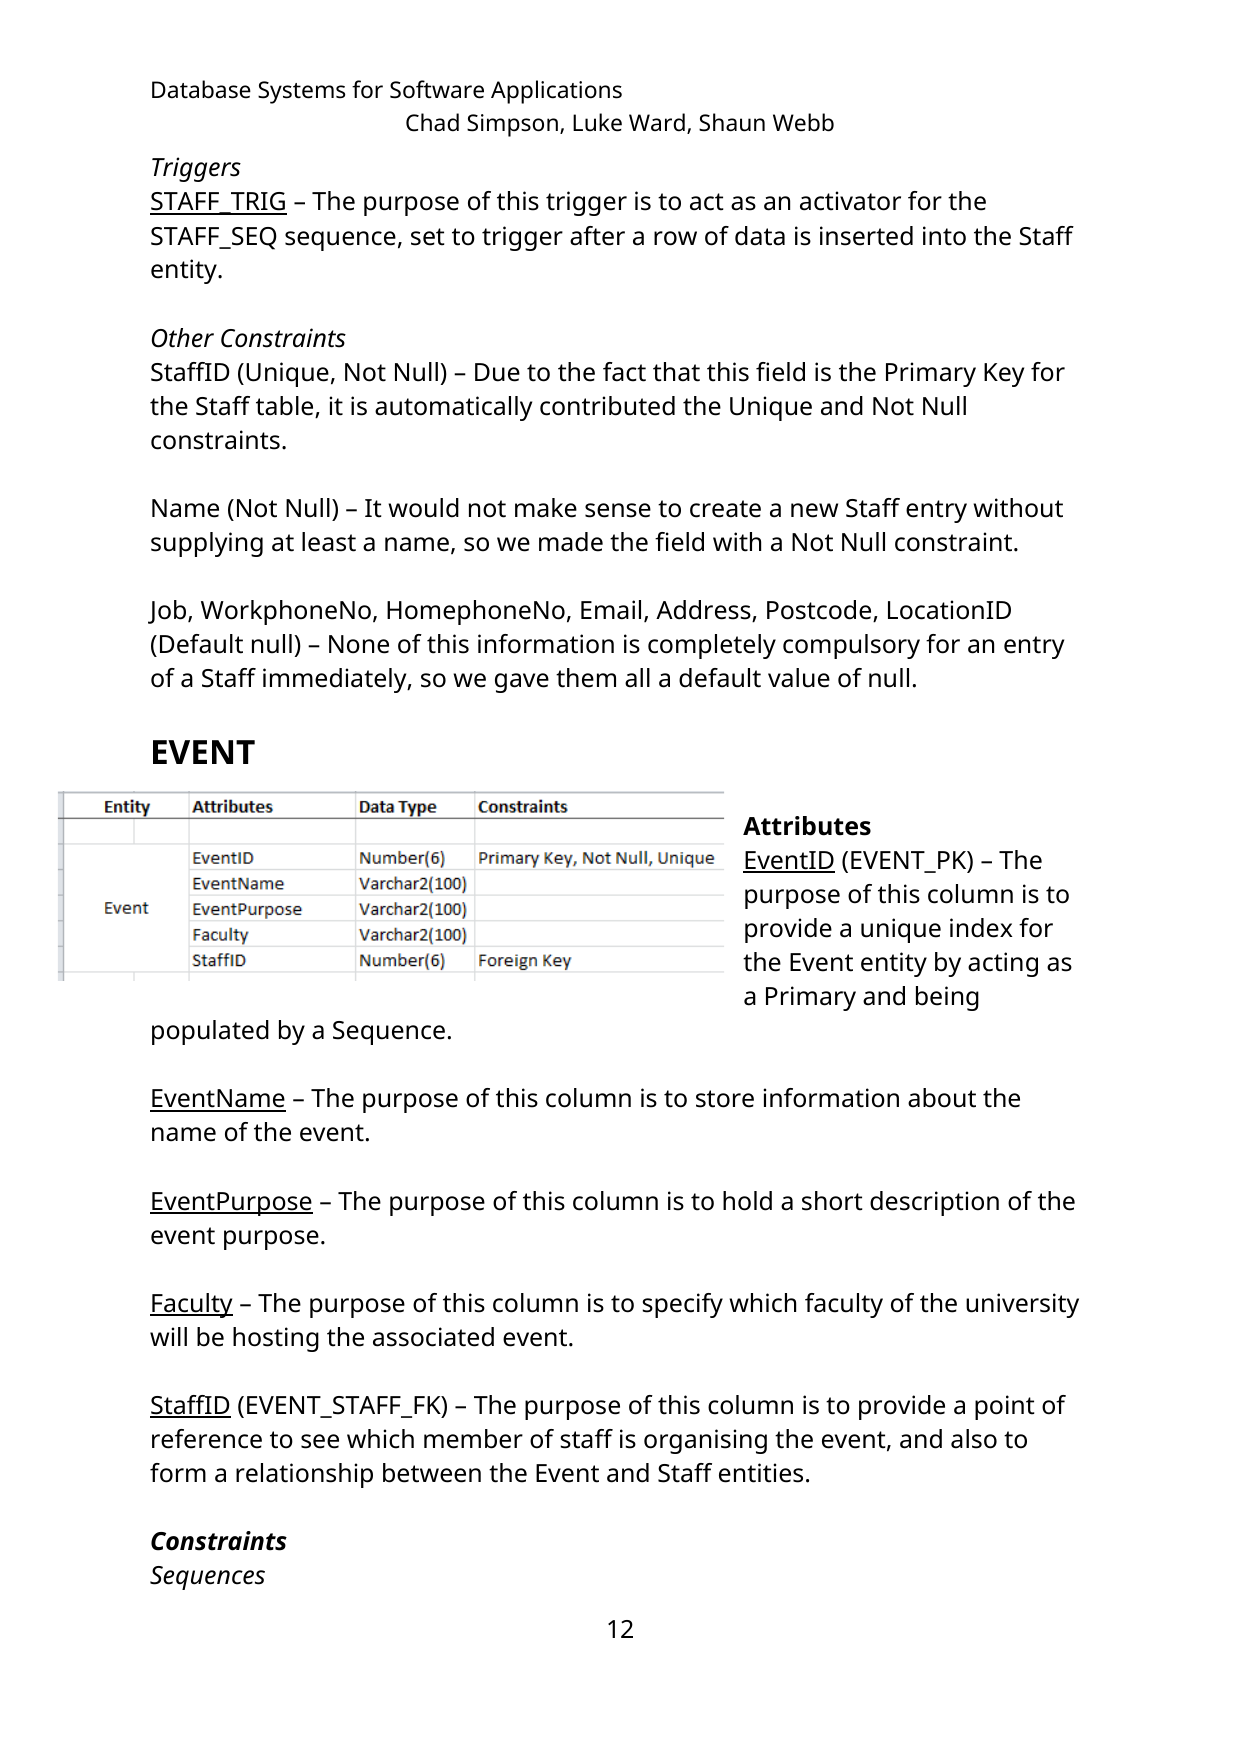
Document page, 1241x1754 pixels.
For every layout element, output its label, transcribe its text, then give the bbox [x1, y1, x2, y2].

text STAFF_TRIG – The purpose of this trigger is to act as an activator for the STAFF_SEQ sequence, set to trigger after a row of data is inserted into the Staff entity. [150, 184, 1090, 286]
text EVENT [150, 729, 1090, 774]
text Faculty – The purpose of this column is to specify which faculty of the university will be hosting the associated event. [150, 1285, 1090, 1353]
text Other Constraints [150, 320, 1090, 354]
text Job, WorkphoneNo, HomephoneNo, Email, Address, Postcode, LocationID (Default null) – None of this information is completely compulsory for an entry of a Staff immediately, so we gave them all a default value of null. [150, 593, 1090, 695]
text StaffID (Unique, Not Null) – Due to the fact that this field is the Primary Key for the Staff table, it is automatically contributed the Unique and Not Null constraints. [150, 354, 1090, 457]
text EventID (EVENT_PK) – The purpose of this column is to provide a unique index for the Event entity by acting as a Primary and being populated by a Sequence. [150, 843, 1090, 1047]
text EventPurpose – The purpose of this column is to hold a short description of the event purpose. [150, 1183, 1090, 1251]
text Sequences [150, 1558, 1090, 1592]
text Constraints [150, 1524, 1090, 1558]
text Attributes [725, 808, 1090, 843]
text EventName – The purpose of this column is to store information about the name of the event. [150, 1081, 1090, 1149]
picture [57, 791, 725, 981]
text StaffID (EVENT_STAFF_FK) – The purpose of this column is to provide a point of reference to see which member of staff is organising the event, and also to form a relationship between the Event and Staff entities. [150, 1388, 1090, 1490]
text Name (Not Null) – It would not make sense to create a new Staff entry without supplying at least a name, so we made the field with a Not Null constraint. [150, 491, 1090, 559]
text Triggers [150, 150, 1090, 184]
